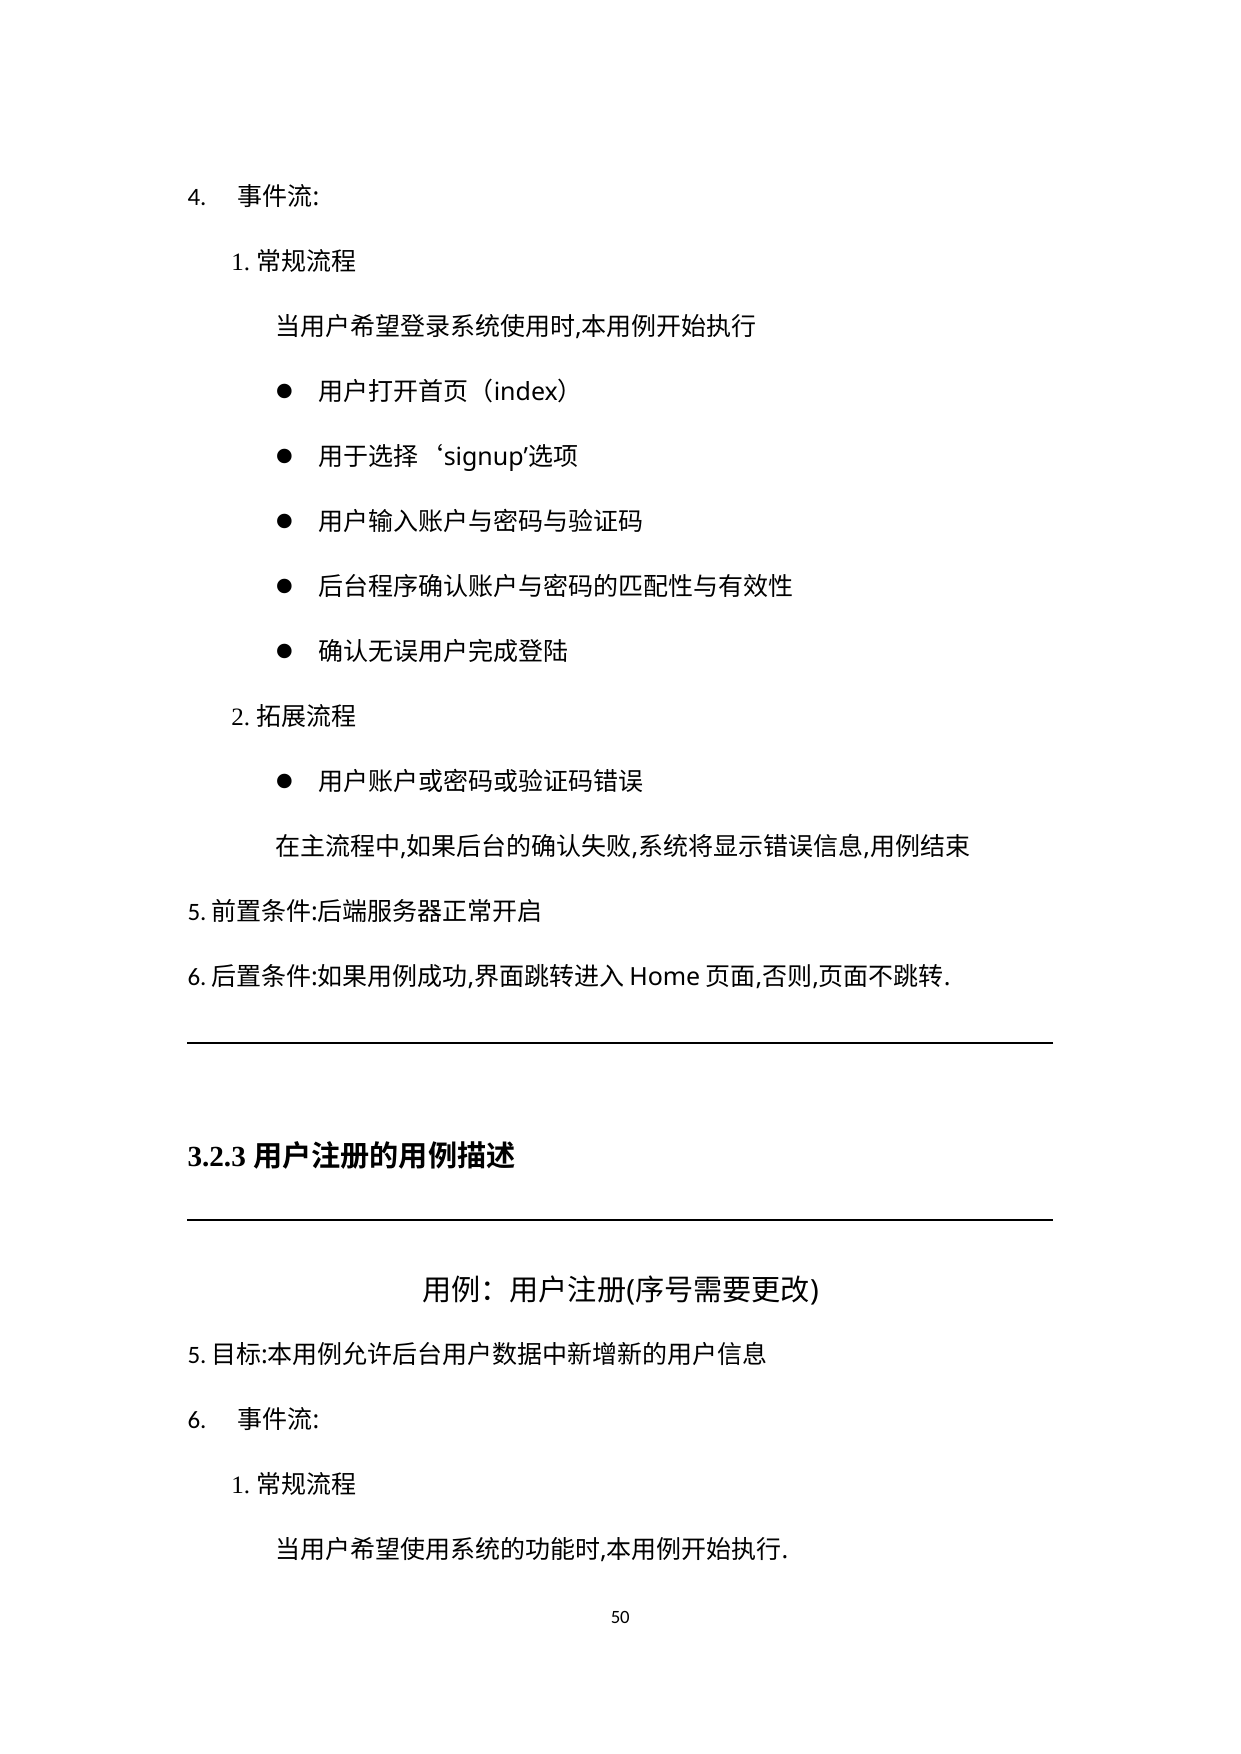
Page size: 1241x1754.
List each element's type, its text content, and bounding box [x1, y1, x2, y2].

list 用户输入账户与密码与验证码 [275, 487, 1053, 552]
list 常规流程 [231, 227, 1053, 292]
text 当用户希望登录系统使用时,本用例开始执行 [275, 292, 1053, 357]
list 拓展流程 [231, 682, 1053, 747]
text 在主流程中,如果后台的确认失败,系统将显示错误信息,用例结束 [231, 812, 1053, 877]
list 前置条件:后端服务器正常开启 [187, 877, 1053, 942]
list 目标:本用例允许后台用户数据中新增新的用户信息 [187, 1320, 1053, 1385]
list 后台程序确认账户与密码的匹配性与有效性 [275, 552, 1053, 617]
list 常规流程 [231, 1450, 1053, 1515]
list 事件流: [187, 162, 1053, 227]
list 用户打开首页（index） [275, 357, 1053, 422]
list 事件流: [187, 1385, 1053, 1450]
subtitle 3.2.3 用户注册的用例描述 [187, 1121, 1053, 1186]
list 后置条件:如果用例成功,界面跳转进入Home页面,否则,页面不跳转. [187, 942, 1053, 1007]
text 用例：用户注册(序号需要更改) [187, 1255, 1053, 1320]
text 当用户希望使用系统的功能时,本用例开始执行. [275, 1515, 1053, 1580]
list 用于选择‘signup’选项 [275, 422, 1053, 487]
list 确认无误用户完成登陆 [275, 617, 1053, 682]
list 用户账户或密码或验证码错误 [275, 747, 1053, 812]
